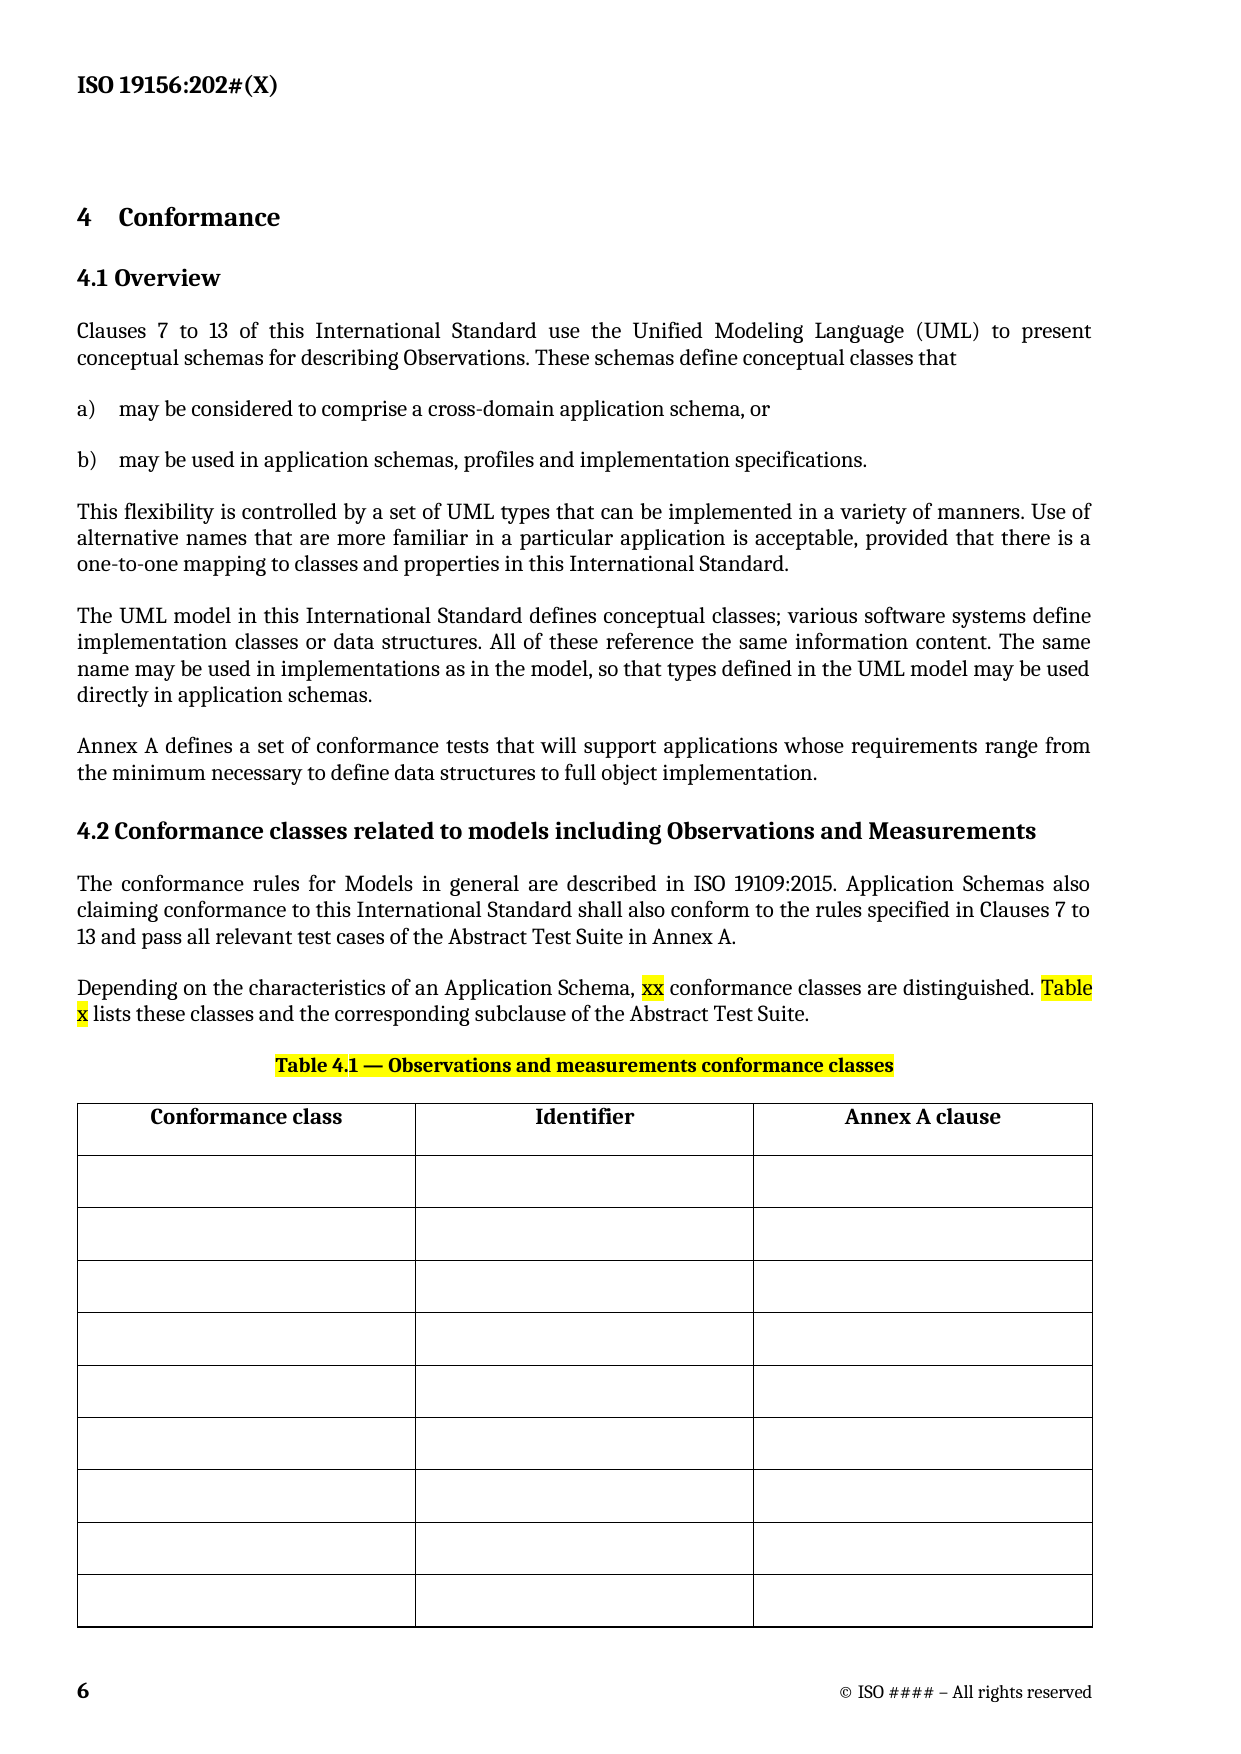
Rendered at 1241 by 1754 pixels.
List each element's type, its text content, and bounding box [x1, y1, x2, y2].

table_cell [754, 1313, 1092, 1364]
table_header Identifier [416, 1104, 753, 1155]
table_header Annex A clause [754, 1104, 1092, 1155]
table_cell [78, 1418, 415, 1469]
table_cell [416, 1418, 753, 1469]
table_cell [416, 1523, 753, 1574]
table_cell [416, 1575, 753, 1626]
text b) may be used in application schemas, profiles and implementation specifications. [77, 447, 1092, 473]
text a) may be considered to comprise a cross-domain application schema, or [77, 396, 1092, 422]
table_cell [754, 1523, 1092, 1574]
text Annex A defines a set of conformance tests that will support applications whose requirements range from the minimum necessary to define data structures to full object implementation. [77, 733, 1092, 786]
subtitle Conformance [77, 202, 1092, 233]
table_cell [754, 1208, 1092, 1260]
text Depending on the characteristics of an Application Schema, xx conformance classes are distinguished. Table x lists these classes and the corresponding subclause of the Abstract Test Suite. [77, 975, 1092, 1027]
table_cell [78, 1523, 415, 1574]
table_header Conformance class [78, 1104, 415, 1155]
text The UML model in this International Standard defines conceptual classes; various software systems define implementation classes or data structures. All of these reference the same information content. The same name may be used in implementations as in the model, so that types defined in the UML model may be used directly in application schemas. [77, 603, 1092, 708]
table_cell [754, 1366, 1092, 1417]
table_cell [78, 1366, 415, 1417]
table_cell [78, 1156, 415, 1207]
table_cell [416, 1156, 753, 1207]
table_cell [78, 1470, 415, 1522]
subtitle Conformance classes related to models including Observations and Measurements [77, 817, 1092, 846]
table_cell [754, 1470, 1092, 1522]
table_cell [754, 1156, 1092, 1207]
table_cell [78, 1313, 415, 1364]
text Clauses 7 to 13 of this International Standard use the Unified Modeling Language (UML) to present conceptual schemas for describing Observations. These schemas define conceptual classes that [77, 318, 1092, 371]
table_cell [78, 1575, 415, 1626]
table_cell [78, 1208, 415, 1260]
subtitle Overview [77, 264, 1092, 293]
table_cell [416, 1313, 753, 1364]
table_cell [754, 1418, 1092, 1469]
table_cell [754, 1575, 1092, 1626]
table_cell [416, 1366, 753, 1417]
table_cell [416, 1208, 753, 1260]
text Table 4.1 — Observations and measurements conformance classes [77, 1052, 1092, 1077]
text This flexibility is controlled by a set of UML types that can be implemented in a variety of manners. Use of alternative names that are more familiar in a particular application is acceptable, provided that there is a one-to-one mapping to classes and properties in this International Standard. [77, 498, 1092, 578]
text The conformance rules for Models in general are described in ISO 19109:2015. Application Schemas also claiming conformance to this International Standard shall also conform to the rules specified in Clauses 7 to 13 and pass all relevant test cases of the Abstract Test Suite in Annex A. [77, 871, 1092, 950]
table_cell [416, 1470, 753, 1522]
table_cell [416, 1261, 753, 1312]
table_cell [78, 1261, 415, 1312]
table_cell [754, 1261, 1092, 1312]
